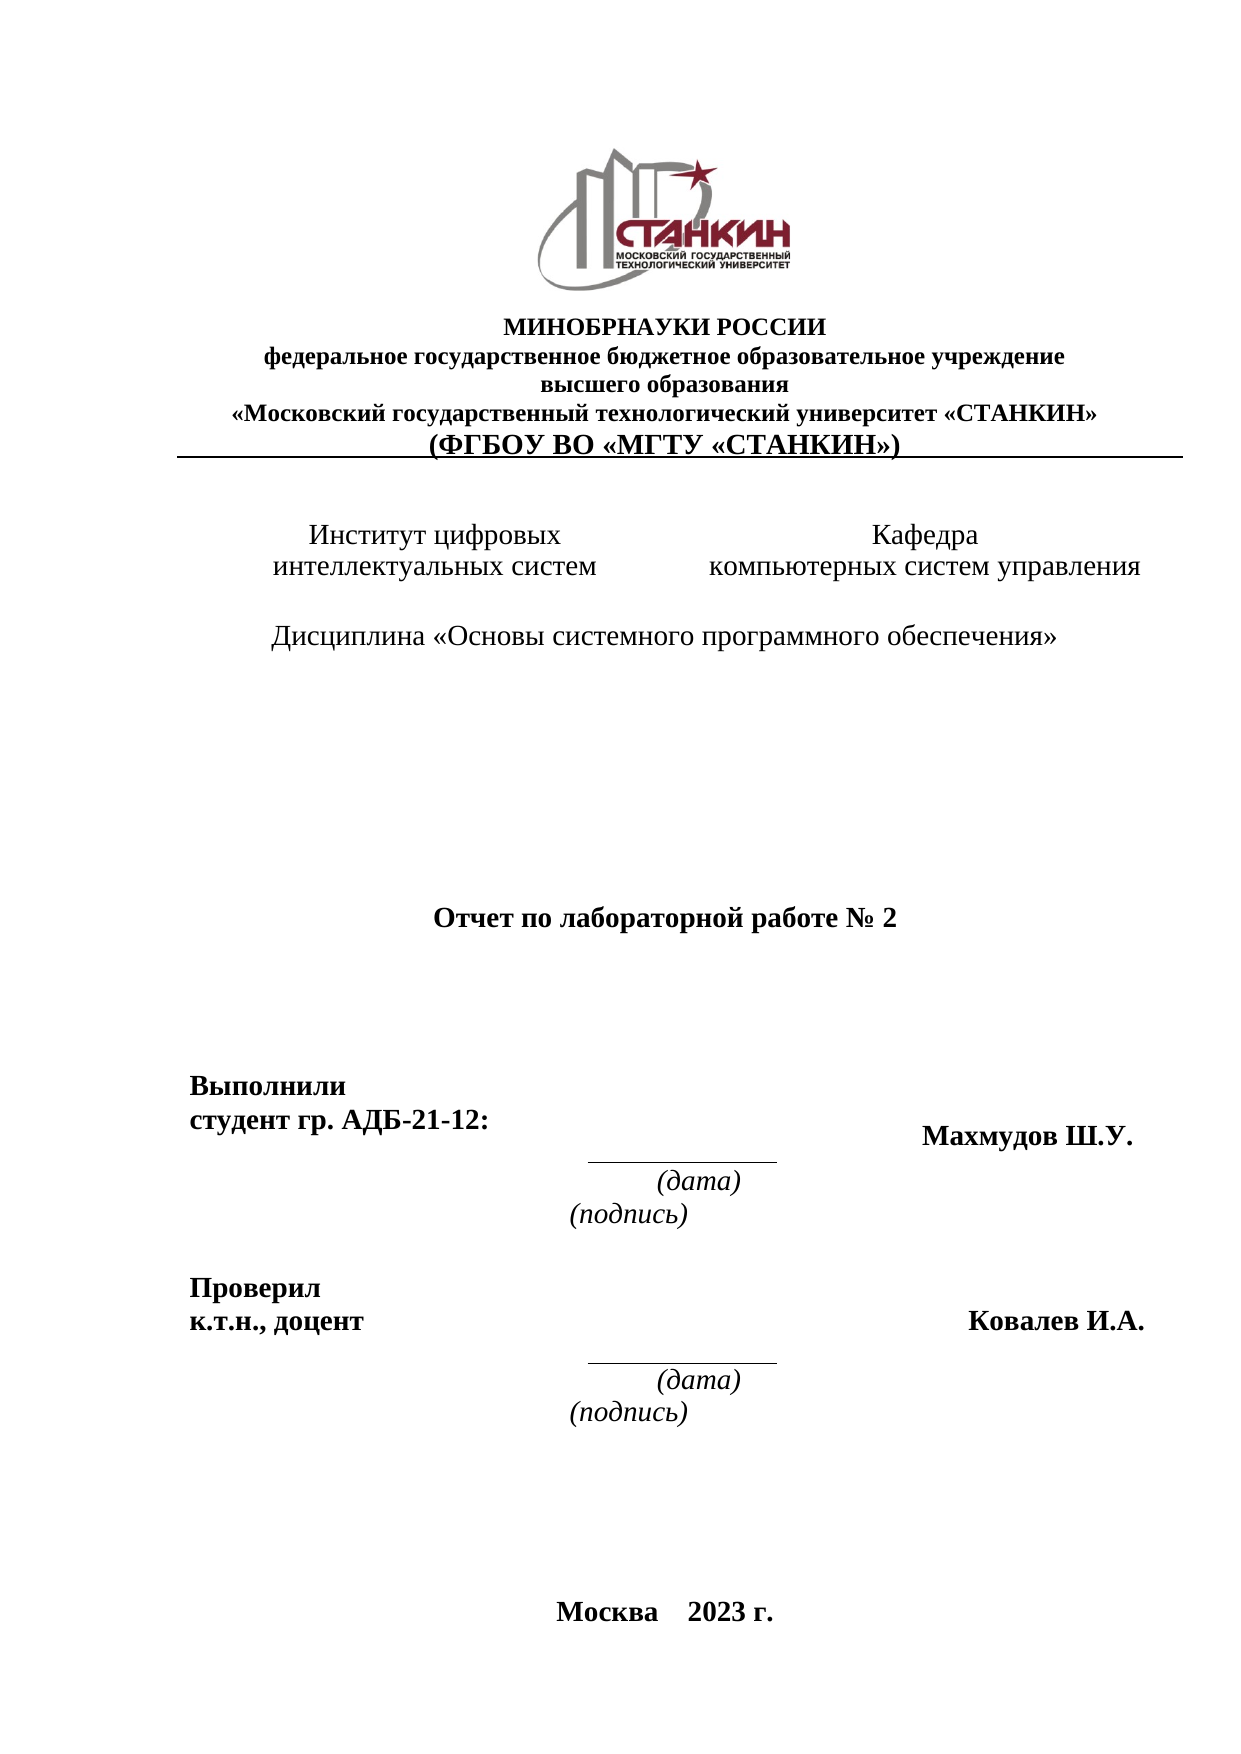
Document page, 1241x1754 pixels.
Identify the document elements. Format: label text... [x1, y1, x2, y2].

table_header Институт цифровых интеллектуальных систем [252, 518, 653, 584]
table_header Выполнили студент гр. АДБ-21-12: [169, 1070, 529, 1253]
table_cell (дата) (подпись) [529, 1254, 863, 1437]
text МИНОБРНАУКИ РОССИИ [230, 312, 1099, 341]
text Москва 2023 г. [135, 1594, 1194, 1627]
table_cell Ковалев И.А. [864, 1254, 1166, 1437]
text (ФГБОУ ВО «МГТУ «СТАНКИН») [177, 427, 1236, 461]
table_header Кафедра компьютерных систем управления [653, 518, 1161, 584]
table_header Махмудов Ш.У. [864, 1070, 1166, 1253]
text «Московский государственный технологический университет «СТАНКИН» [230, 398, 1098, 427]
subtitle Отчет по лабораторной работе № 2 [230, 900, 1099, 934]
table_cell Проверил к.т.н., доцент [169, 1254, 529, 1437]
table_header (дата) (подпись) [529, 1070, 863, 1253]
text федеральное государственное бюджетное образовательное учреждение высшего образования [230, 341, 1099, 398]
picture [537, 147, 791, 291]
text Дисциплина «Основы системного программного обеспечения» [230, 618, 1098, 651]
